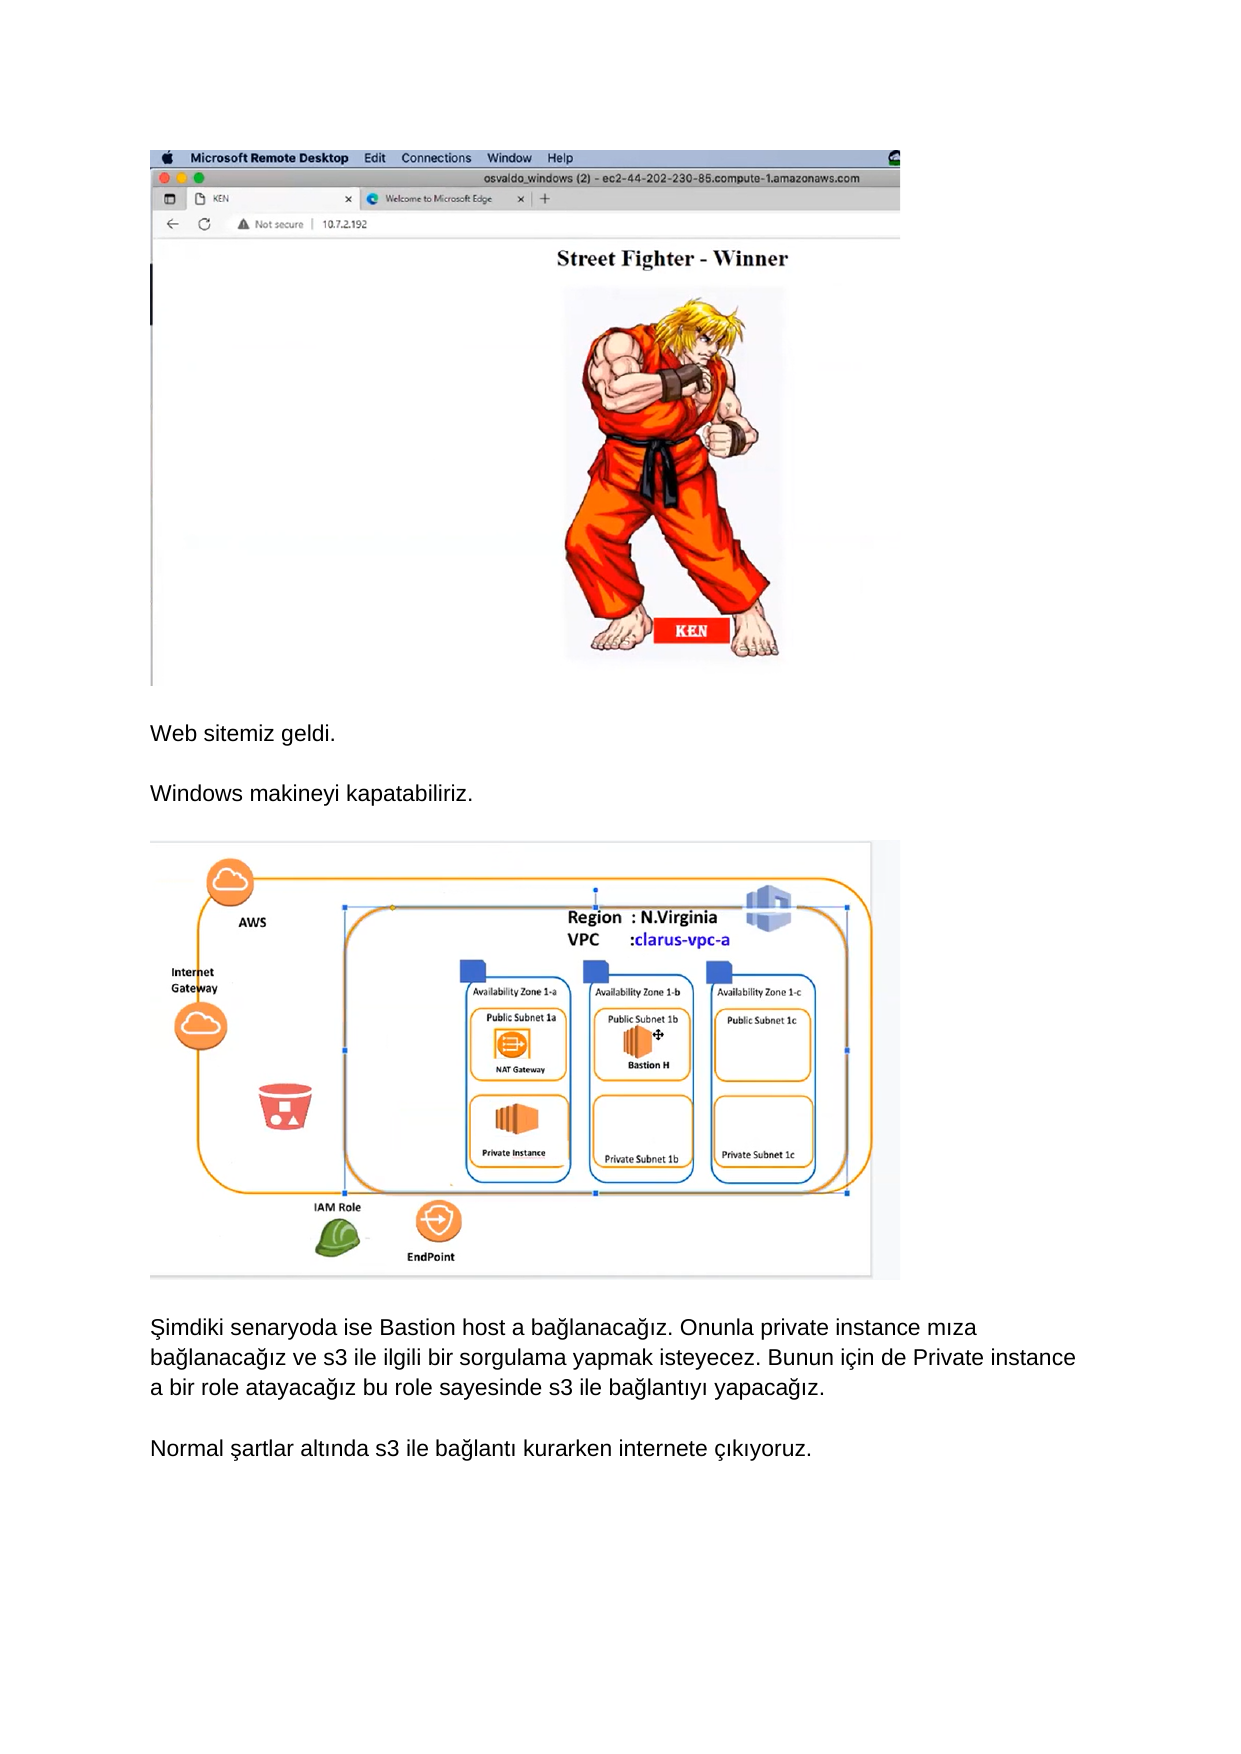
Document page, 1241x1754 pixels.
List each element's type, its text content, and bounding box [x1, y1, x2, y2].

picture [150, 840, 901, 1280]
picture [150, 150, 901, 686]
text Şimdiki senaryoda ise Bastion host a bağlanacağız. Onunla private instance mıza bağlanacağız ve s3 ile ilgili bir sorgulama yapmak isteyecez. Bunun için de Private instance a bir role atayacağız bu role sayesinde s3 ile bağlantıyı yapacağız. [150, 1314, 1090, 1401]
text Web sitemiz geldi. [150, 719, 1090, 746]
text Windows makineyi kapatabiliriz. [150, 780, 1090, 806]
text Normal şartlar altında s3 ile bağlantı kurarken internete çıkıyoruz. [150, 1435, 1090, 1461]
